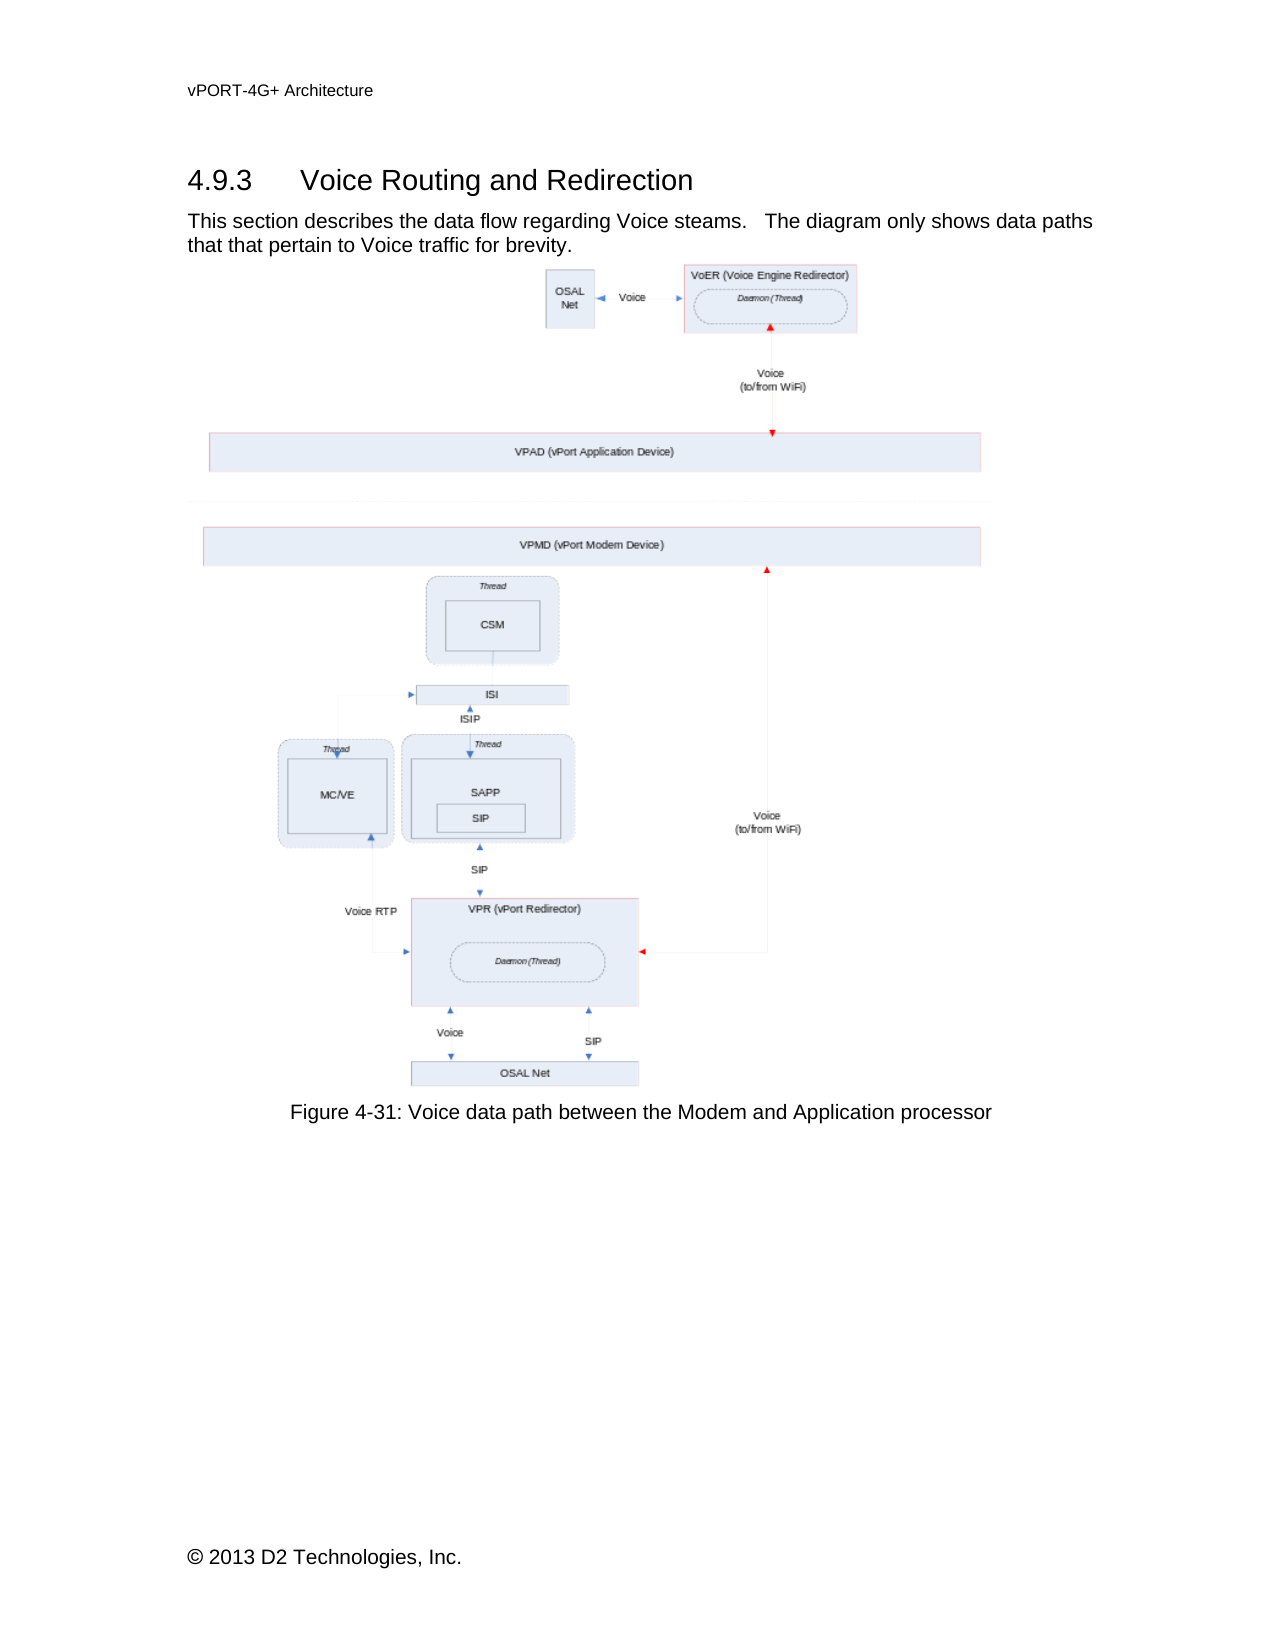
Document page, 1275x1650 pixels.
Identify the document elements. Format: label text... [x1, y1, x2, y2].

subtitle Voice Routing and Redirection [187, 162, 1095, 196]
text This section describes the data flow regarding Voice steams. The diagram only shows data paths that that pertain to Voice traffic for brevity. [187, 208, 1095, 256]
